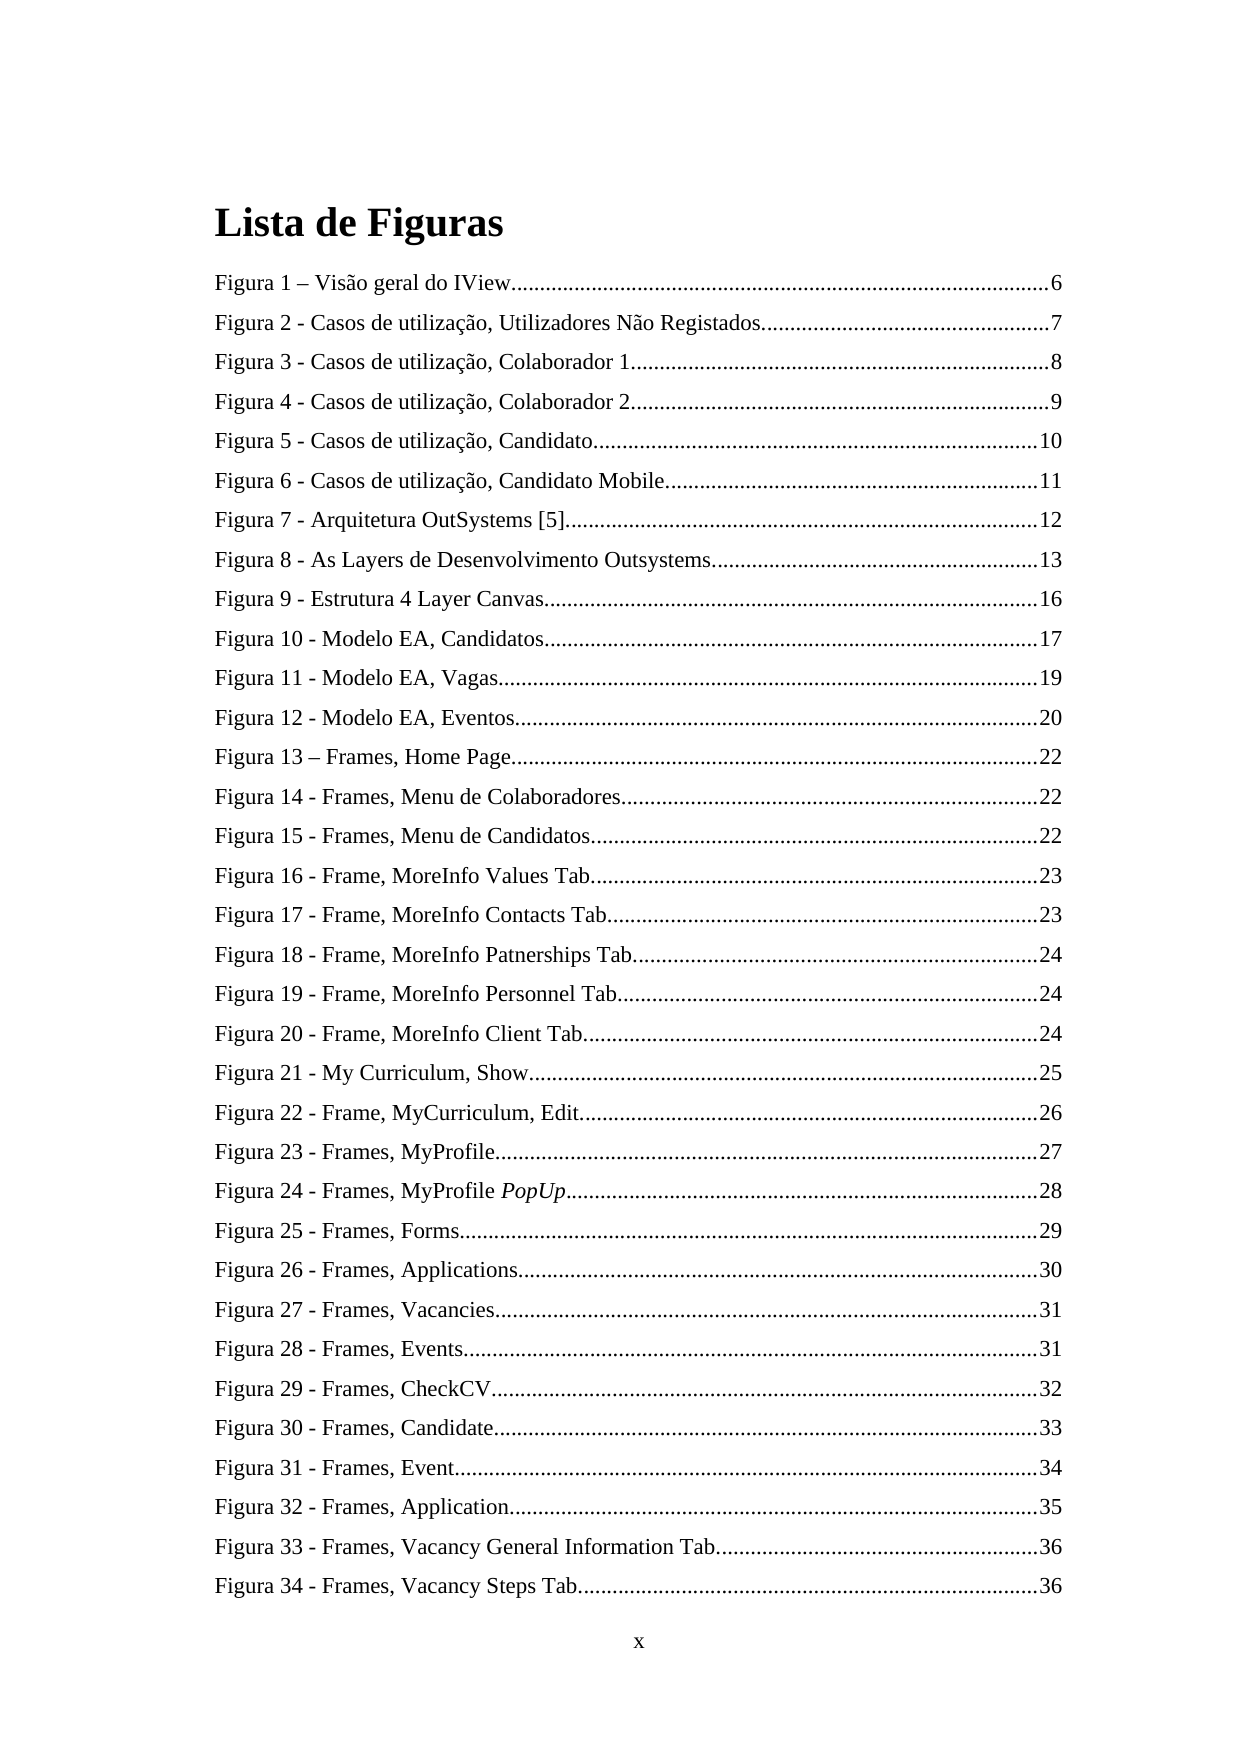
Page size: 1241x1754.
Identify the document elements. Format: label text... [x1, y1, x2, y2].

text Figura 22 - Frame, MyCurriculum, Edit. 26 [177, 1098, 1063, 1125]
text Figura 25 - Frames, Forms. 29 [177, 1217, 1063, 1243]
text Figura 24 - Frames, MyProfile PopUp. 28 [177, 1177, 1063, 1204]
subtitle Lista de Figuras [177, 198, 1063, 246]
text Figura 11 - Modelo EA, Vagas. 19 [177, 664, 1063, 691]
text Figura 27 - Frames, Vacancies. 31 [177, 1296, 1063, 1322]
text Figura 18 - Frame, MoreInfo Patnerships Tab. 24 [177, 941, 1063, 967]
text Figura 12 - Modelo EA, Eventos. 20 [177, 704, 1063, 730]
text Figura 2 - Casos de utilização, Utilizadores Não Registados. 7 [177, 309, 1063, 335]
text Figura 14 - Frames, Menu de Colaboradores. 22 [177, 783, 1063, 809]
text Figura 17 - Frame, MoreInfo Contacts Tab. 23 [177, 901, 1063, 927]
text Figura 23 - Frames, MyProfile. 27 [177, 1138, 1063, 1164]
text Figura 6 - Casos de utilização, Candidato Mobile. 11 [177, 467, 1063, 493]
text Figura 19 - Frame, MoreInfo Personnel Tab. 24 [177, 980, 1063, 1006]
text Figura 33 - Frames, Vacancy General Information Tab. 36 [177, 1533, 1063, 1559]
text Figura 29 - Frames, CheckCV. 32 [177, 1375, 1063, 1401]
text Figura 32 - Frames, Application. 35 [177, 1493, 1063, 1520]
text Figura 9 - Estrutura 4 Layer Canvas. 16 [177, 585, 1063, 612]
text Figura 31 - Frames, Event. 34 [177, 1454, 1063, 1480]
text Figura 30 - Frames, Candidate. 33 [177, 1414, 1063, 1441]
text Figura 5 - Casos de utilização, Candidato. 10 [177, 427, 1063, 454]
text Figura 28 - Frames, Events. 31 [177, 1335, 1063, 1362]
text Figura 16 - Frame, MoreInfo Values Tab. 23 [177, 862, 1063, 888]
text Figura 13 – Frames, Home Page. 22 [177, 743, 1063, 769]
text Figura 15 - Frames, Menu de Candidatos. 22 [177, 822, 1063, 848]
text Figura 20 - Frame, MoreInfo Client Tab. 24 [177, 1019, 1063, 1046]
text Figura 8 - As Layers de Desenvolvimento Outsystems. 13 [177, 546, 1063, 572]
text Figura 34 - Frames, Vacancy Steps Tab. 36 [177, 1572, 1063, 1599]
text Figura 3 - Casos de utilização, Colaborador 1. 8 [177, 348, 1063, 375]
text Figura 21 - My Curriculum, Show. 25 [177, 1059, 1063, 1085]
text Figura 10 - Modelo EA, Candidatos. 17 [177, 625, 1063, 651]
text Figura 7 - Arquitetura OutSystems [5]. 12 [177, 506, 1063, 533]
text Figura 26 - Frames, Applications. 30 [177, 1256, 1063, 1283]
text Figura 1 – Visão geral do IView. 6 [177, 269, 1063, 296]
text Figura 4 - Casos de utilização, Colaborador 2. 9 [177, 388, 1063, 414]
